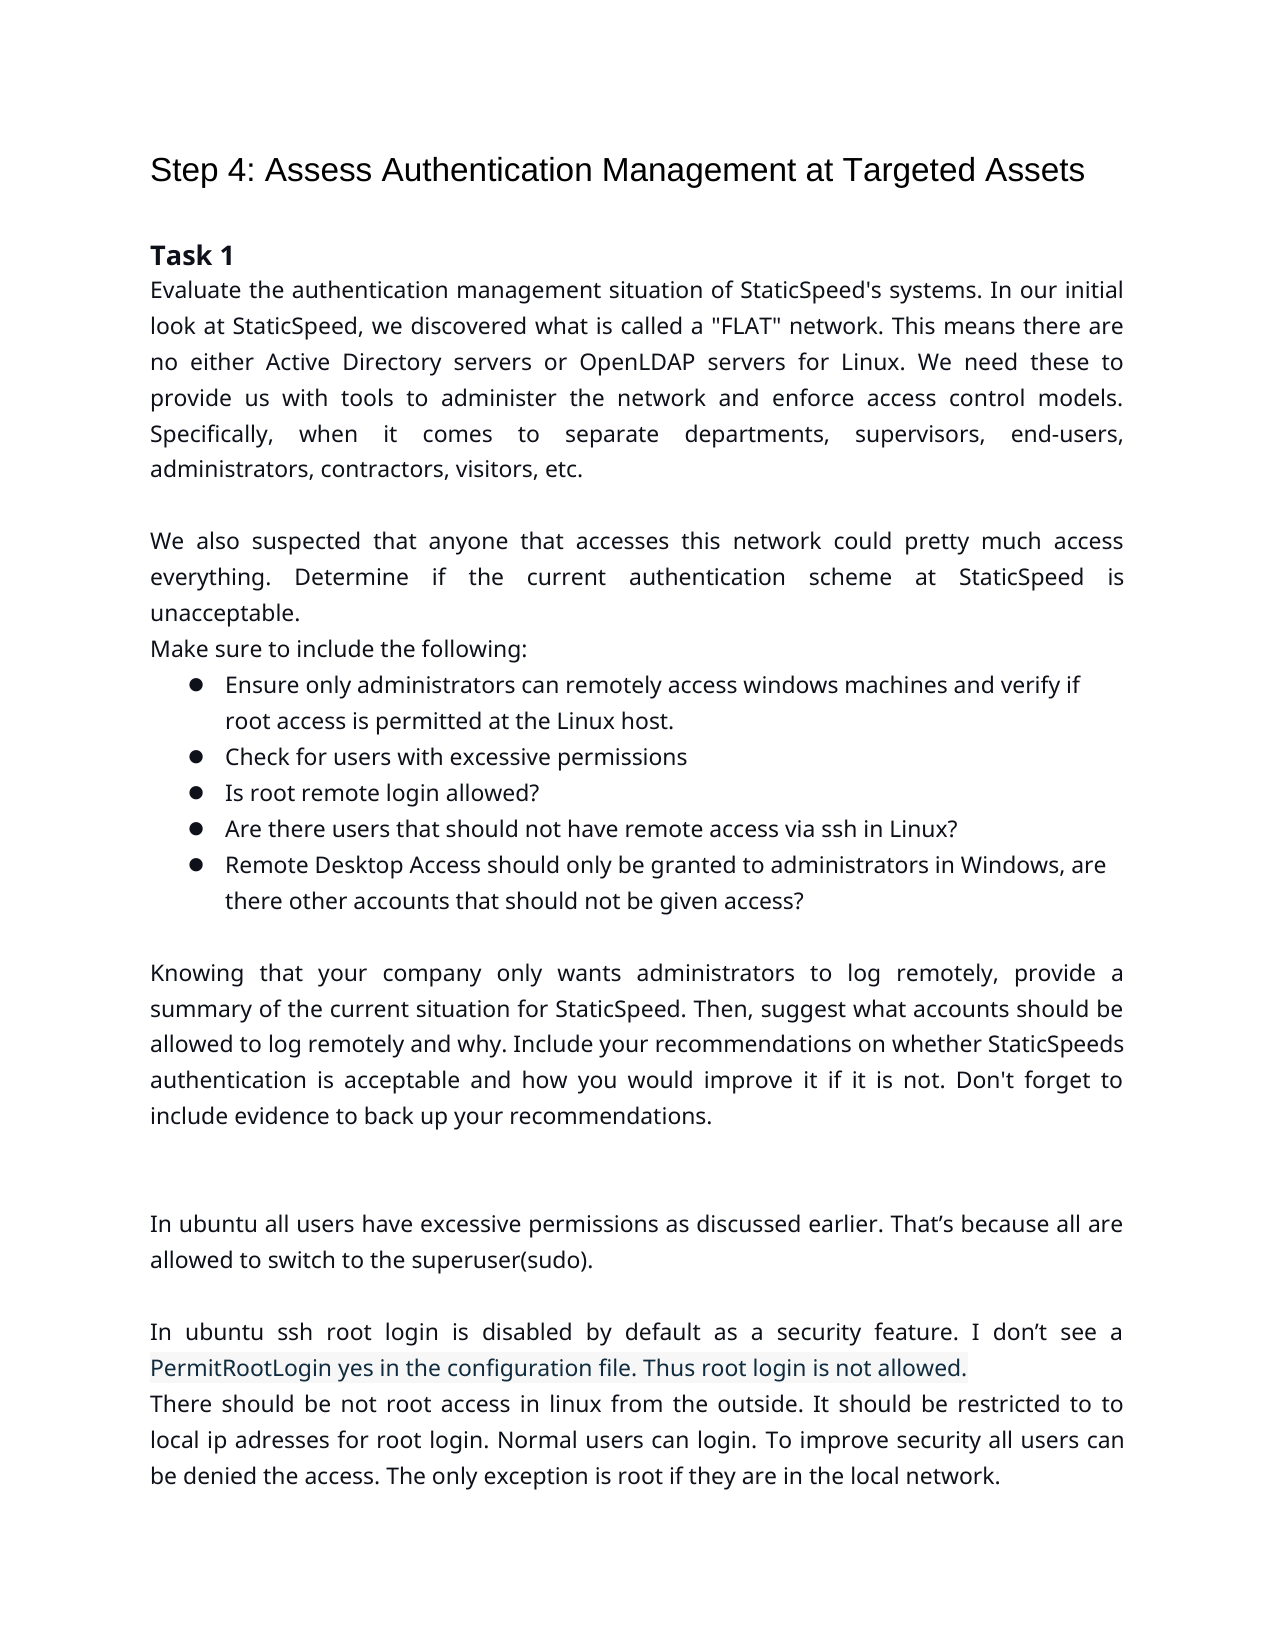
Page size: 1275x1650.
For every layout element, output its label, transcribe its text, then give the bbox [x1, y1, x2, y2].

list Are there users that should not have remote access via ssh in Linux? [187, 813, 1125, 844]
subtitle Step 4: Assess Authentication Management at Targeted Assets [150, 150, 1125, 188]
text Evaluate the authentication management situation of StaticSpeed's systems. In our initial look at StaticSpeed, we discovered what is called a "FLAT" network. This means there are no either Active Directory servers or OpenLDAP servers for Linux. We need these to provide us with tools to administer the network and enforce access control models. Specifically, when it comes to separate departments, supervisors, end-users, administrators, contractors, visitors, etc. [150, 274, 1125, 485]
text There should be not root access in linux from the outside. It should be restricted to to local ip adresses for root login. Normal users can login. To improve security all users can be denied the access. The only exception is root if they are in the local network. [150, 1388, 1125, 1491]
text In ubuntu ssh root login is disabled by default as a security feature. I don’t see a PermitRootLogin yes in the configuration file. Thus root login is not allowed. [150, 1316, 1125, 1383]
list Remote Desktop Access should only be granted to administrators in Windows, are there other accounts that should not be given access? [187, 849, 1125, 916]
text Make sure to include the following: [150, 633, 1125, 664]
text In ubuntu all users have excessive permissions as discussed earlier. That’s because all are allowed to switch to the superuser(sudo). [150, 1208, 1125, 1275]
text We also suspected that anyone that accesses this network could pretty much access everything. Determine if the current authentication scheme at StaticSpeed is unacceptable. [150, 525, 1125, 628]
list Is root remote login allowed? [187, 777, 1125, 808]
list Ensure only administrators can remotely access windows machines and verify if root access is permitted at the Linux host. [187, 669, 1125, 736]
text Knowing that your company only wants administrators to log remotely, provide a summary of the current situation for StaticSpeed. Then, suggest what accounts should be allowed to log remotely and why. Include your recommendations on whether StaticSpeeds authentication is acceptable and how you would improve it if it is not. Don't forget to include evidence to back up your recommendations. [150, 957, 1125, 1132]
subtitle Task 1 [150, 237, 1125, 274]
list Check for users with excessive permissions [187, 741, 1125, 772]
